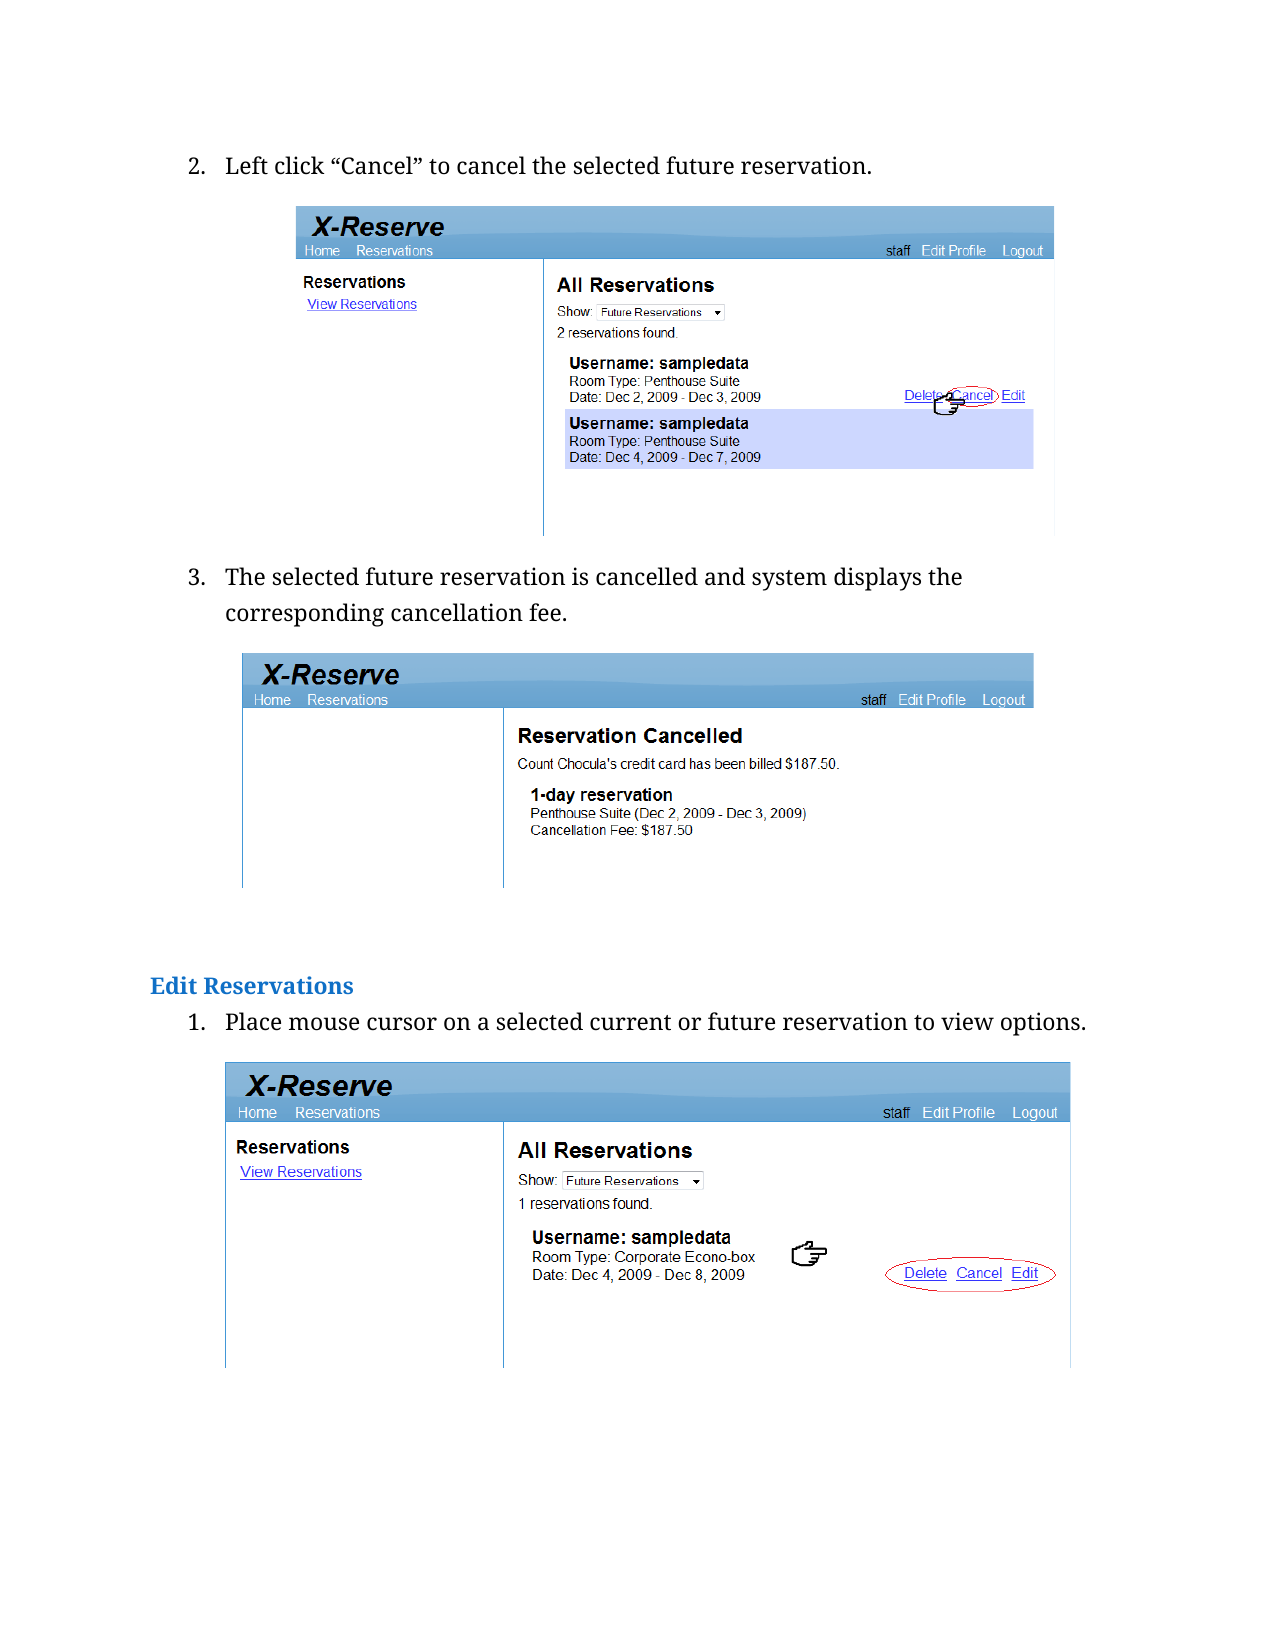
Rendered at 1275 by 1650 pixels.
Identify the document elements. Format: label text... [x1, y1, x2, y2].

list Left click “Cancel” to cancel the selected future reservation. [187, 150, 1125, 181]
list The selected future reservation is cancelled and system displays the corresponding cancellation fee. [187, 561, 1125, 628]
list Place mouse cursor on a selected current or future reservation to view options. [187, 1006, 1125, 1037]
picture [241, 653, 1034, 888]
picture [225, 1062, 1071, 1368]
picture [295, 206, 1055, 536]
subtitle Edit Reservations [150, 969, 1125, 1001]
